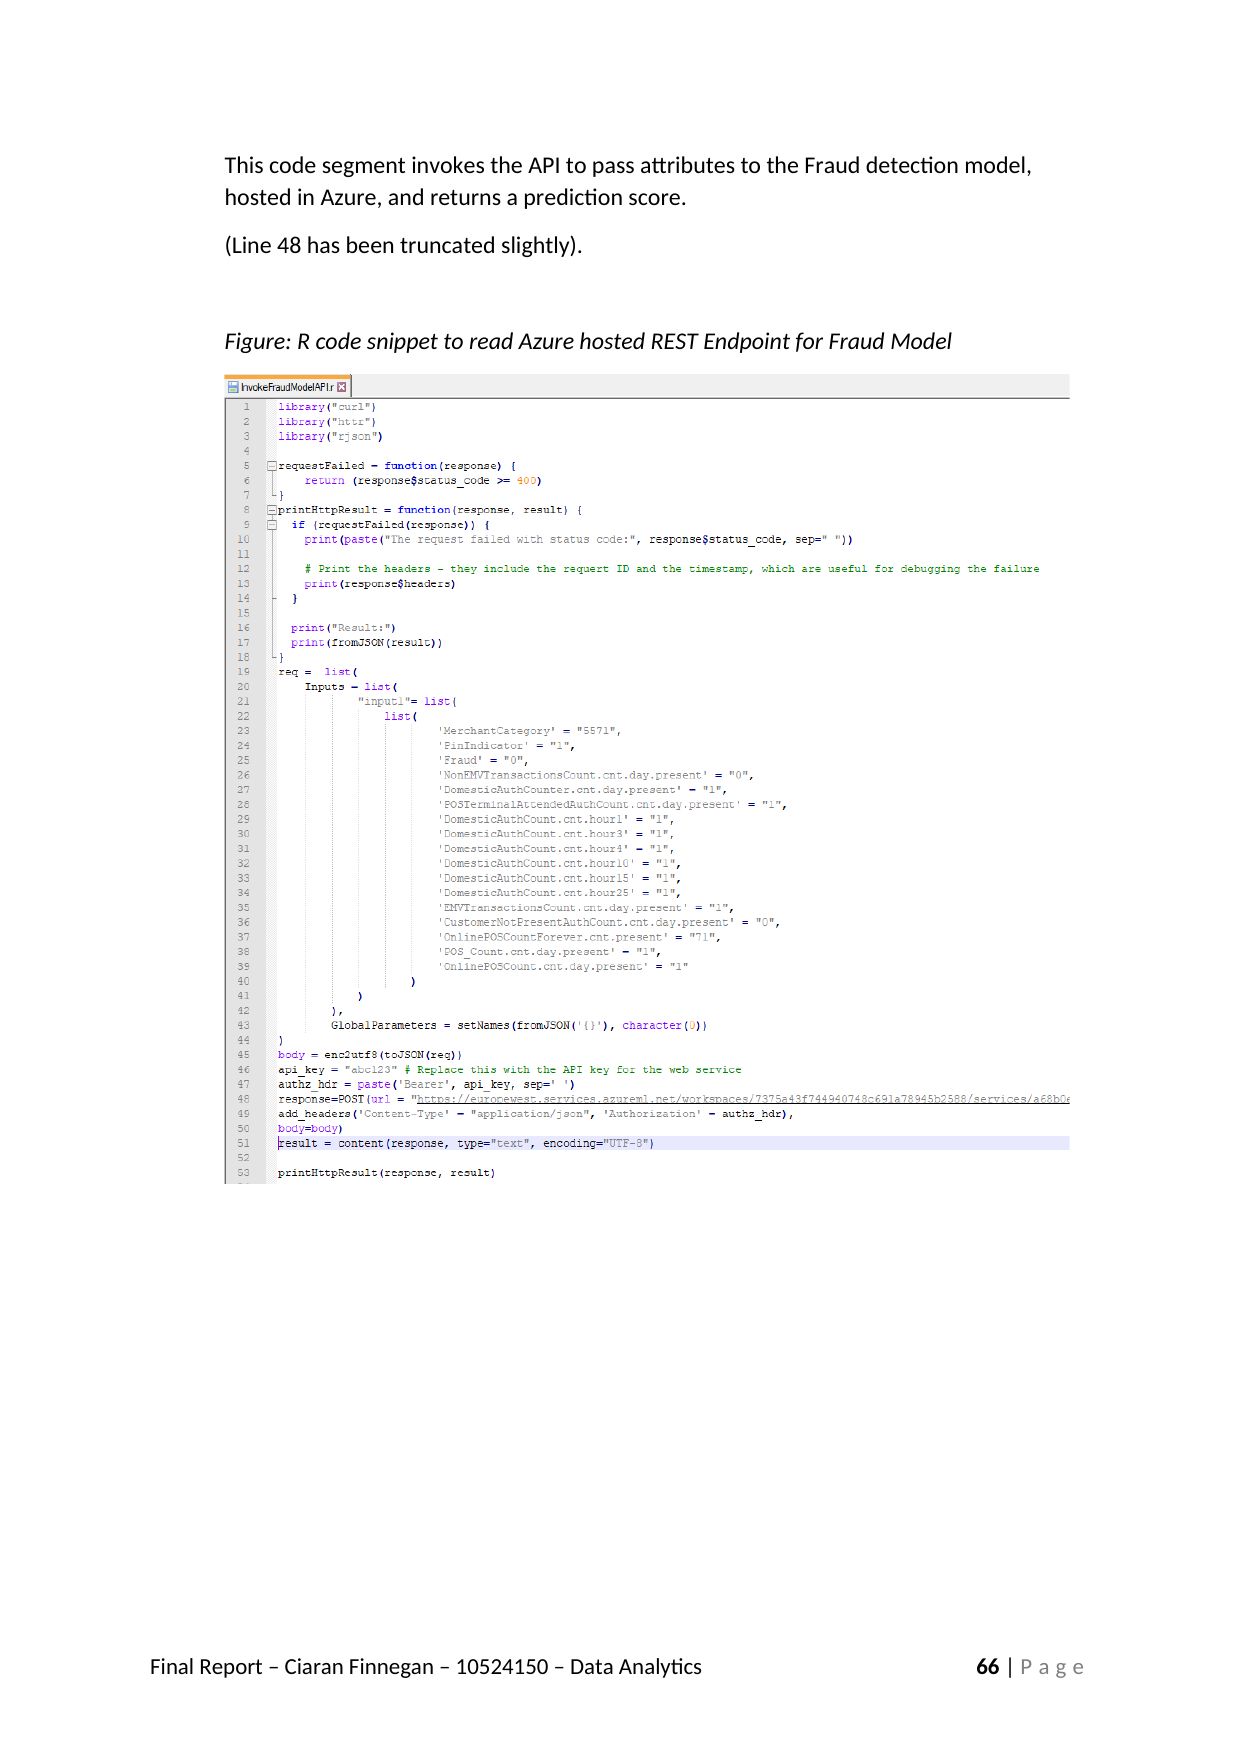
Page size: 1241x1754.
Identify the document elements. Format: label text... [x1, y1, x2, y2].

text This code segment invokes the API to pass attributes to the Fraud detection model, hosted in Azure, and returns a prediction score. [224, 150, 1090, 211]
picture [224, 374, 1070, 1184]
text Figure: R code snippet to read Azure hosted REST Endpoint for Fraud Model [224, 326, 1090, 356]
text (Line 48 has been truncated slightly). [224, 230, 1090, 259]
